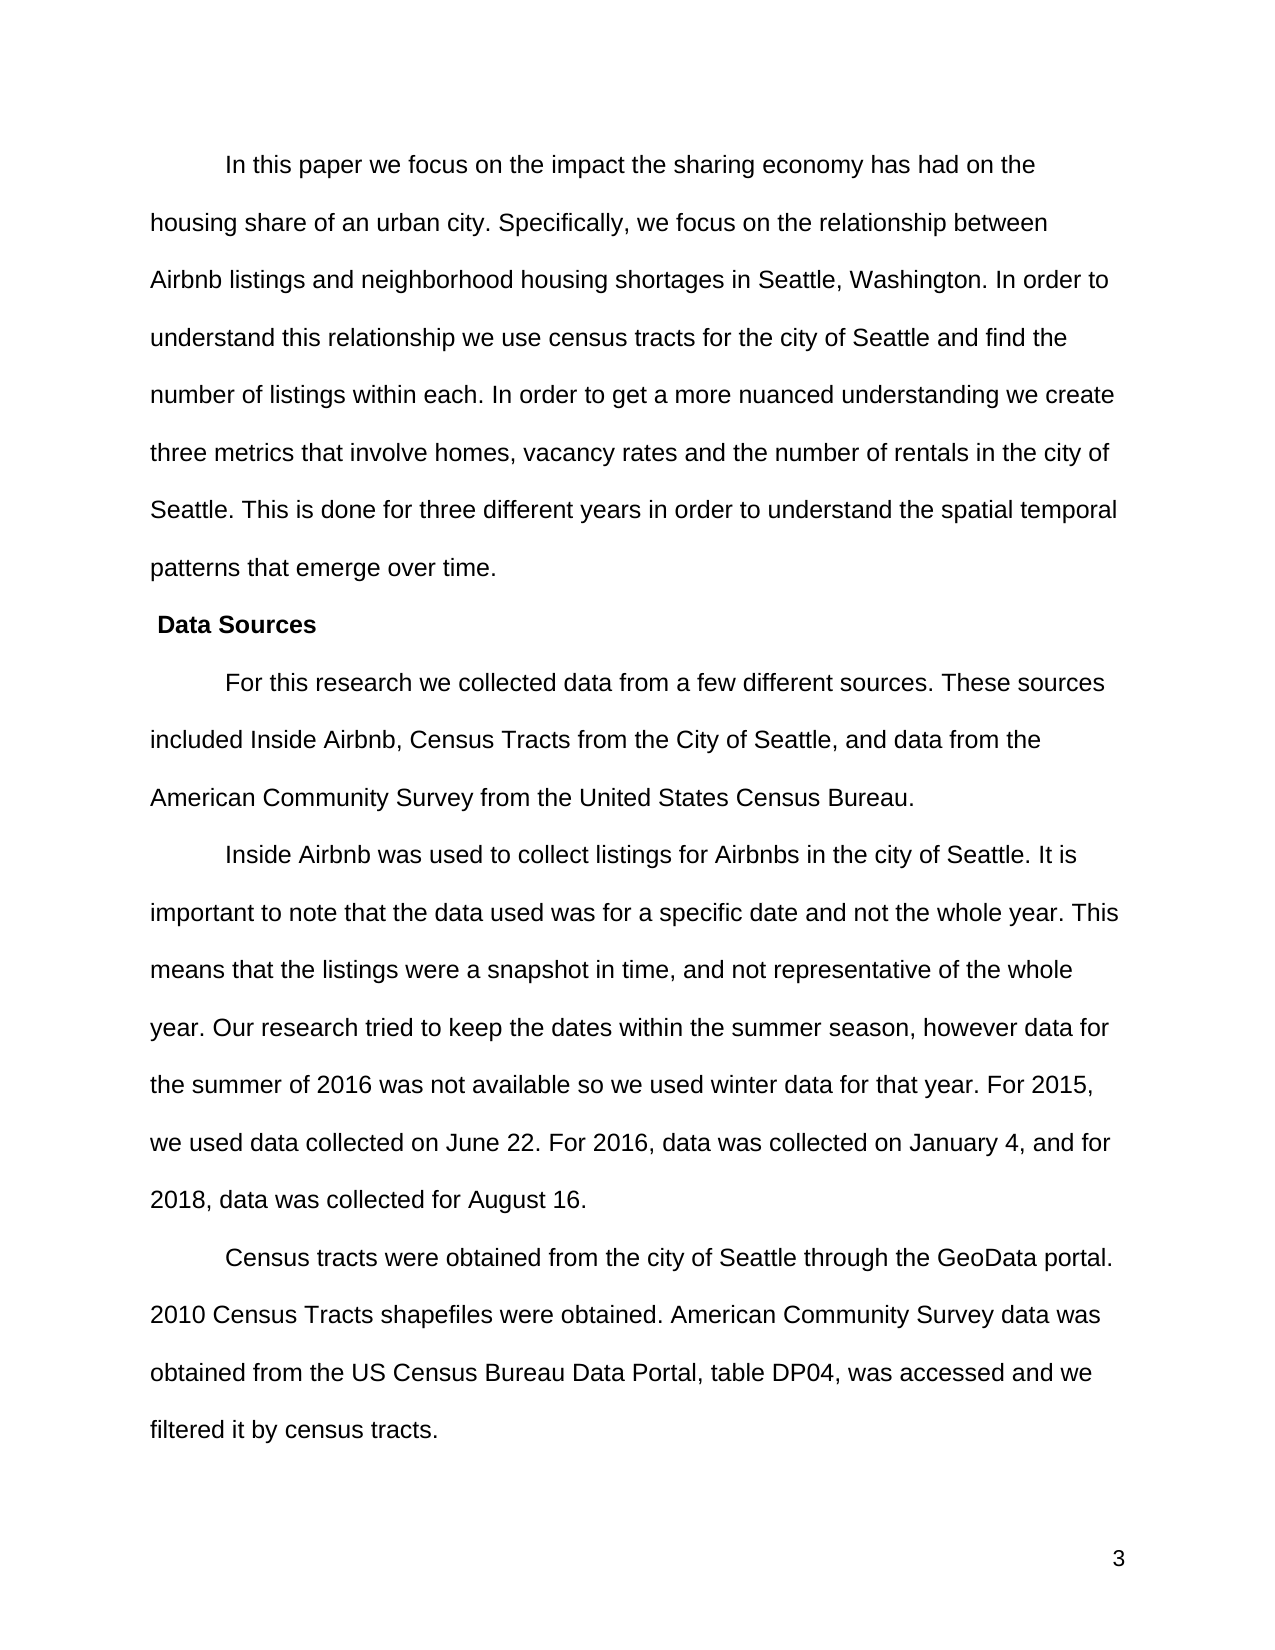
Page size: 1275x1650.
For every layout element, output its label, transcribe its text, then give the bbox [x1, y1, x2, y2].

text For this research we collected data from a few different sources. These sources included Inside Airbnb, Census Tracts from the City of Seattle, and data from the American Community Survey from the United States Census Bureau. [150, 667, 1125, 811]
text Data Sources [150, 610, 1125, 639]
text In this paper we focus on the impact the sharing economy has had on the housing share of an urban city. Specifically, we focus on the relationship between Airbnb listings and neighborhood housing shortages in Seattle, Washington. In order to understand this relationship we use census tracts for the city of Seattle and find the number of listings within each. In order to get a more nuanced understanding we create three metrics that involve homes, vacancy rates and the number of rentals in the city of Seattle. This is done for three different years in order to understand the spatial temporal patterns that emerge over time. [150, 150, 1125, 581]
text Census tracts were obtained from the city of Seattle through the GeoData portal. 2010 Census Tracts shapefiles were obtained. American Community Survey data was obtained from the US Census Bureau Data Portal, table DP04, was accessed and we filtered it by census tracts. [150, 1242, 1125, 1444]
text Inside Airbnb was used to collect listings for Airbnbs in the city of Seattle. It is important to note that the data used was for a specific date and not the whole year. This means that the listings were a snapshot in time, and not representative of the whole year. Our research tried to keep the dates within the summer season, however data for the summer of 2016 was not available so we used winter data for that year. For 2015, we used data collected on June 22. For 2016, data was collected on January 4, and for 2018, data was collected for August 16. [150, 840, 1125, 1214]
